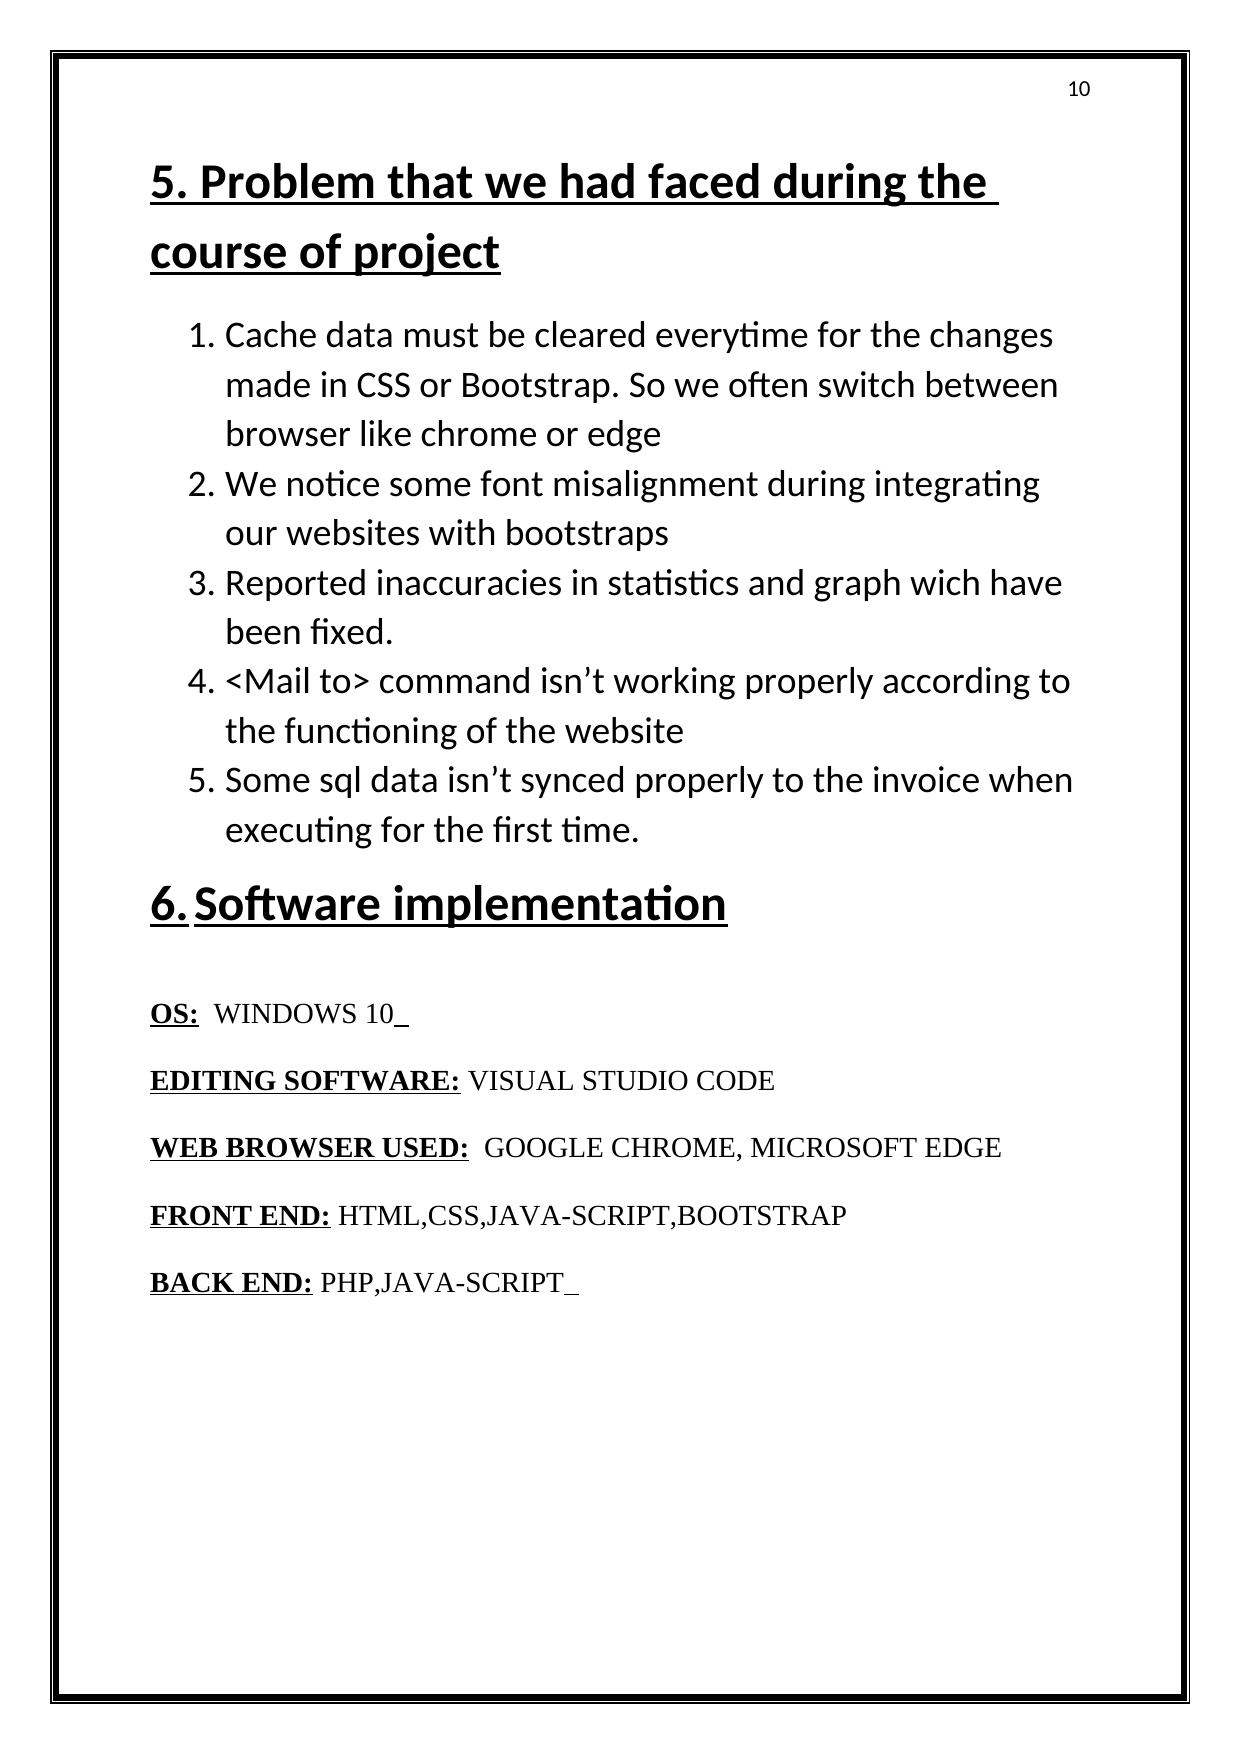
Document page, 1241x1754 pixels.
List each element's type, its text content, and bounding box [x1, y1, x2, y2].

text 6. Software implementation [150, 872, 1090, 933]
list Some sql data isn’t synced properly to the invoice when executing for the first time. [187, 756, 1090, 852]
list Reported inaccuracies in statistics and graph wich have been fixed. [187, 558, 1090, 654]
list <Mail to> command isn’t working properly according to the functioning of the website [187, 657, 1090, 753]
text EDITING SOFTWARE: VISUAL STUDIO CODE [150, 1063, 1090, 1097]
text OS: WINDOWS 10 [150, 996, 1090, 1030]
text WEB BROWSER USED: GOOGLE CHROME, MICROSOFT EDGE [150, 1131, 1090, 1164]
text FRONT END: HTML,CSS,JAVA-SCRIPT,BOOTSTRAP [150, 1198, 1090, 1231]
list Cache data must be cleared everytime for the changes made in CSS or Bootstrap. So we often switch between browser like chrome or edge [187, 311, 1090, 456]
text 5. Problem that we had faced during the course of project [150, 150, 1090, 281]
list We notice some font misalignment during integrating our websites with bootstraps [187, 459, 1090, 555]
text BACK END: PHP,JAVA-SCRIPT [150, 1265, 1090, 1298]
